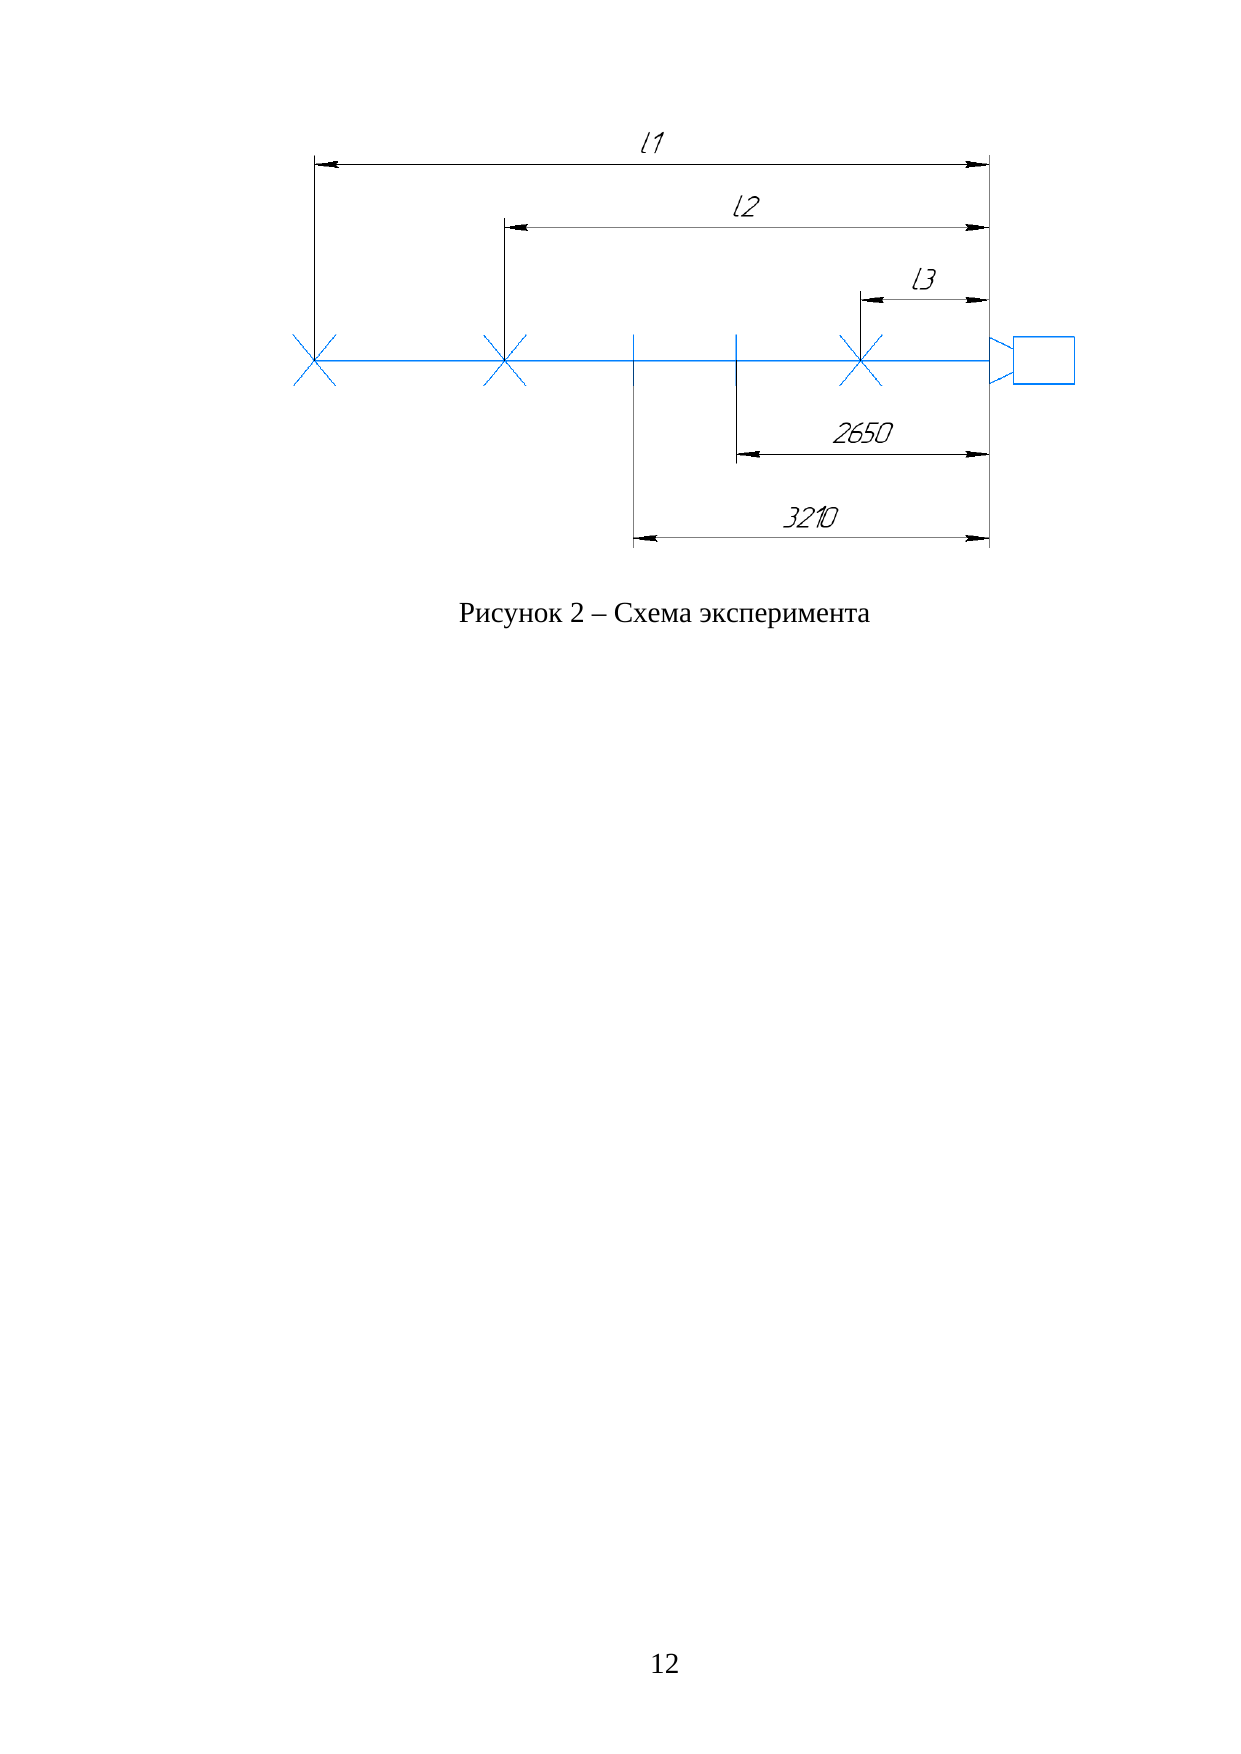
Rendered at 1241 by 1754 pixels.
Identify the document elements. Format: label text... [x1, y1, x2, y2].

picture [246, 118, 1083, 562]
text Рисунок 2 – Схема эксперимента [177, 595, 1152, 629]
